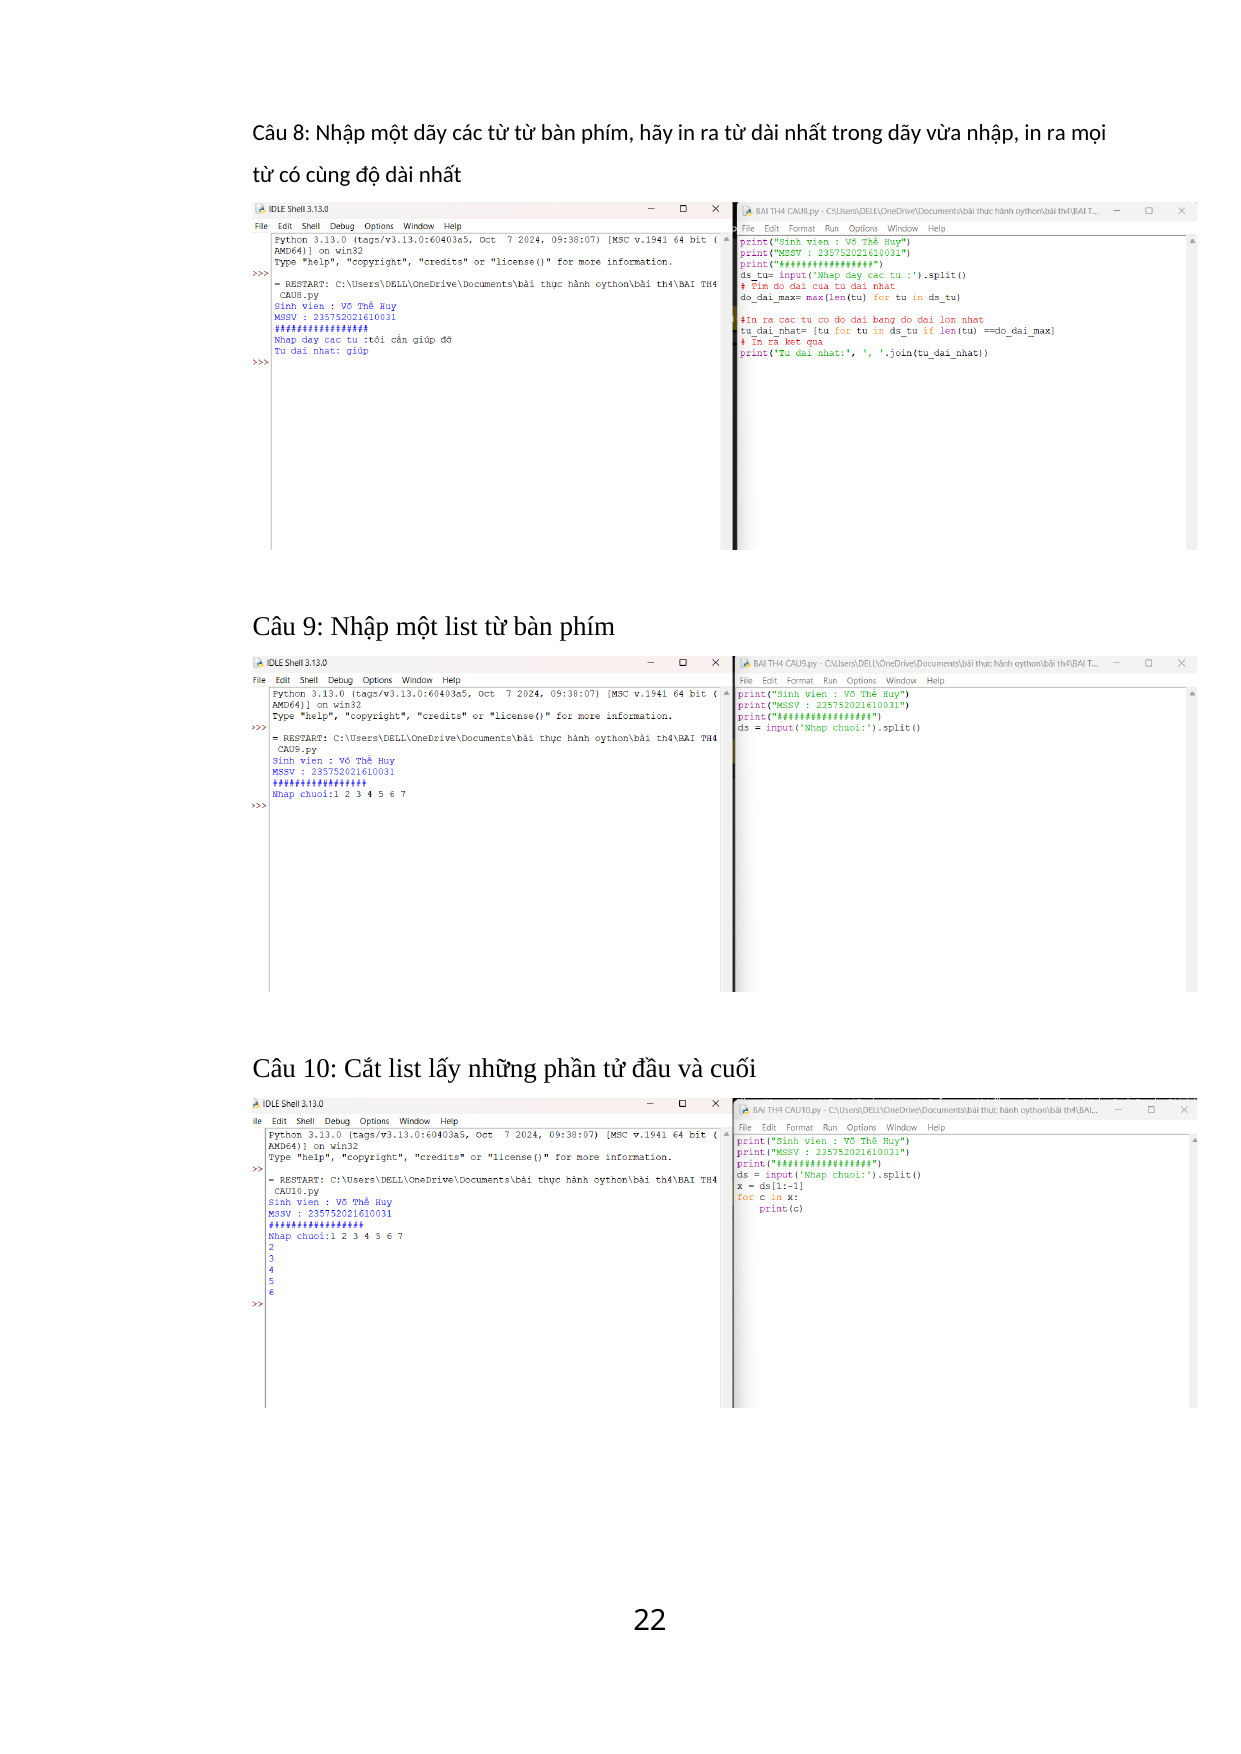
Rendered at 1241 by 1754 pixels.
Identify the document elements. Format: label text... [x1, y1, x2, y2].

list Câu 9: Nhập một list từ bàn phím [252, 610, 1122, 641]
picture [252, 202, 1198, 550]
picture [252, 656, 1198, 992]
list Câu 10: Cắt list lấy những phần tử đầu và cuối [252, 1052, 1122, 1083]
picture [252, 1098, 1198, 1408]
list Câu 8: Nhập một dãy các từ từ bàn phím, hãy in ra từ dài nhất trong dãy vừa nhập, in ra mọi từ có cùng độ dài nhất [252, 118, 1122, 188]
